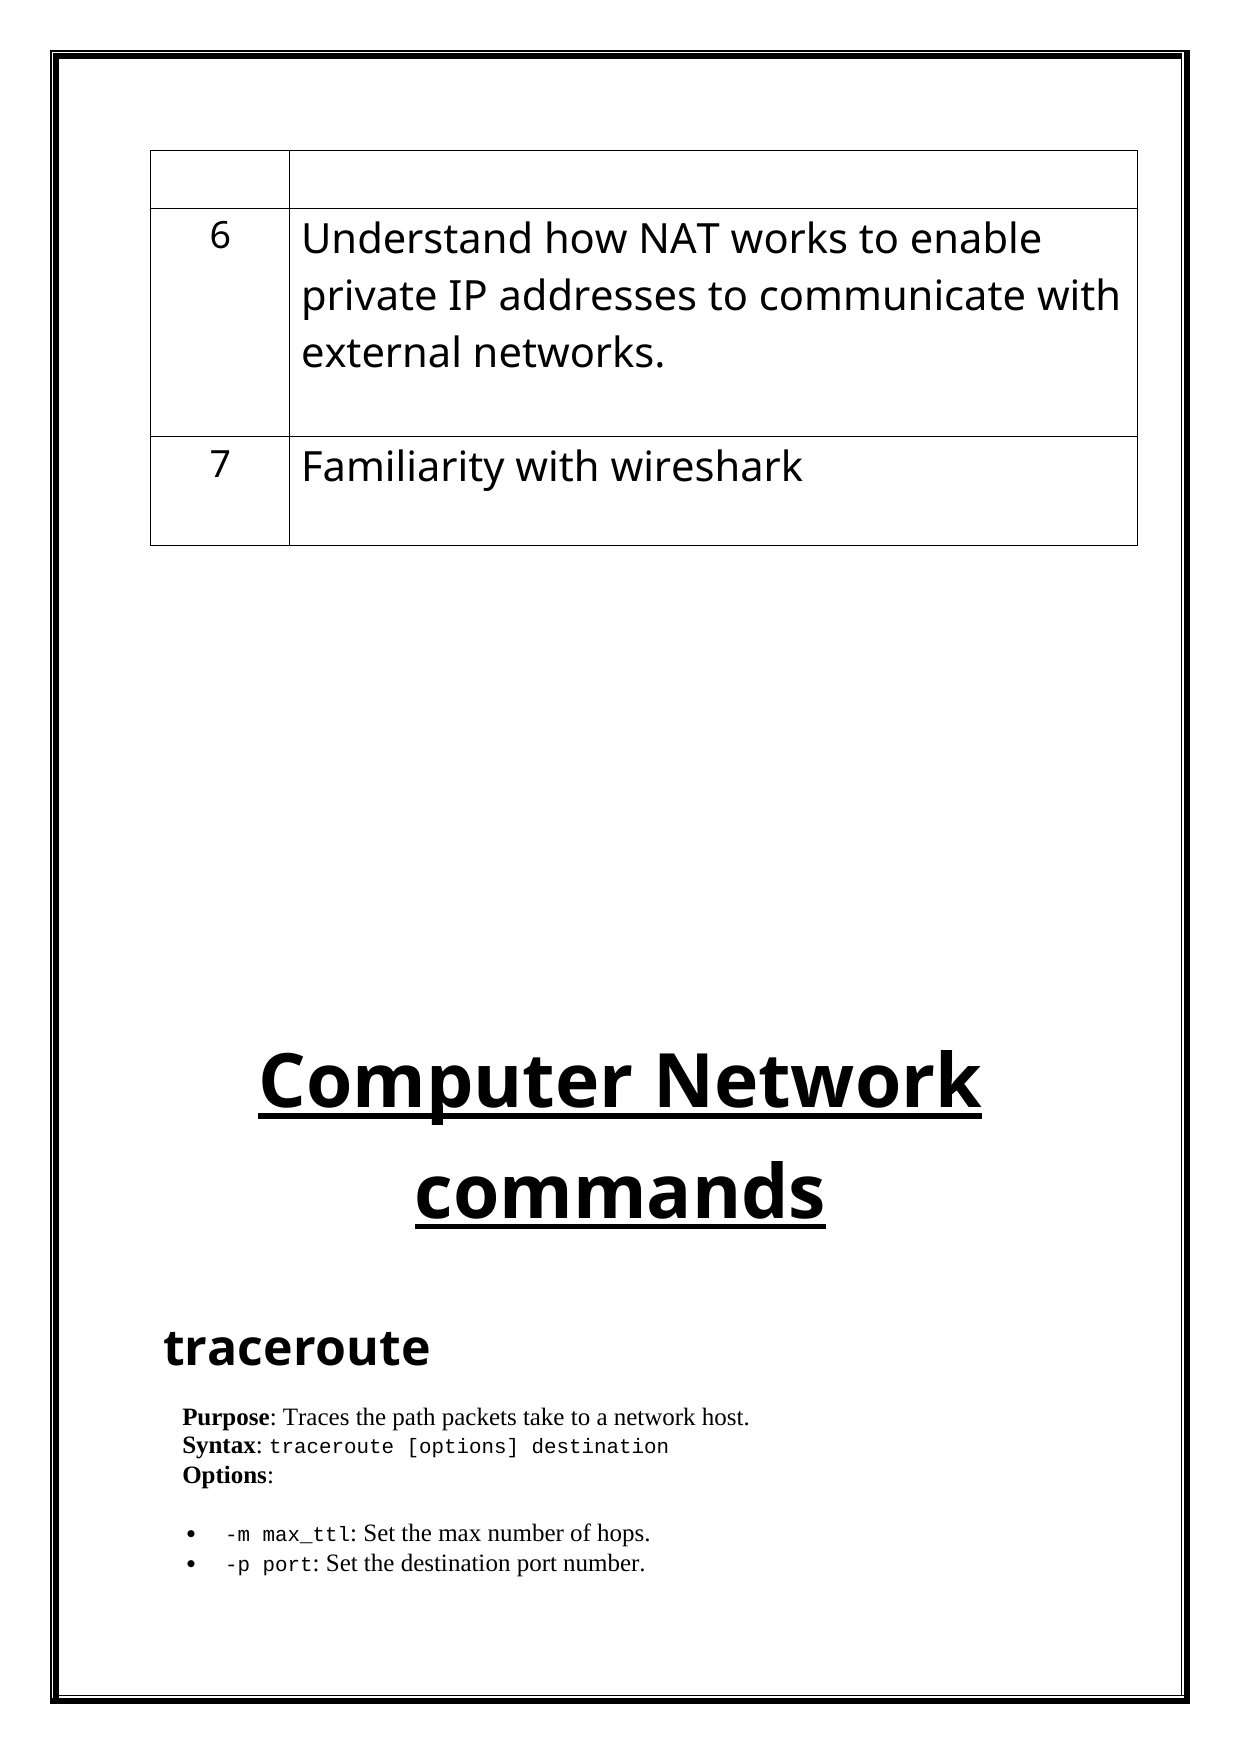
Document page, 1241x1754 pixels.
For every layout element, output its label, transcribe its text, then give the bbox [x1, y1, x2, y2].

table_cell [290, 151, 1137, 208]
table_cell Familiarity with wireshark [290, 437, 1137, 545]
text  Options: [150, 1460, 1090, 1489]
text  Purpose: Traces the path packets take to a network host. [150, 1402, 1090, 1431]
list -m max_ttl: Set the max number of hops. [187, 1518, 1090, 1548]
table_cell 5 [151, 151, 289, 208]
text traceroute [150, 1312, 1090, 1380]
text Computer Network commands [150, 1027, 1090, 1240]
table_cell 6 [151, 209, 289, 436]
table_cell Understand how NAT works to enable private IP addresses to communicate with external networks. [290, 209, 1137, 436]
table_cell 7 [151, 437, 289, 545]
text  Syntax: traceroute [options] destination [150, 1431, 1090, 1460]
list -p port: Set the destination port number. [187, 1548, 1090, 1577]
